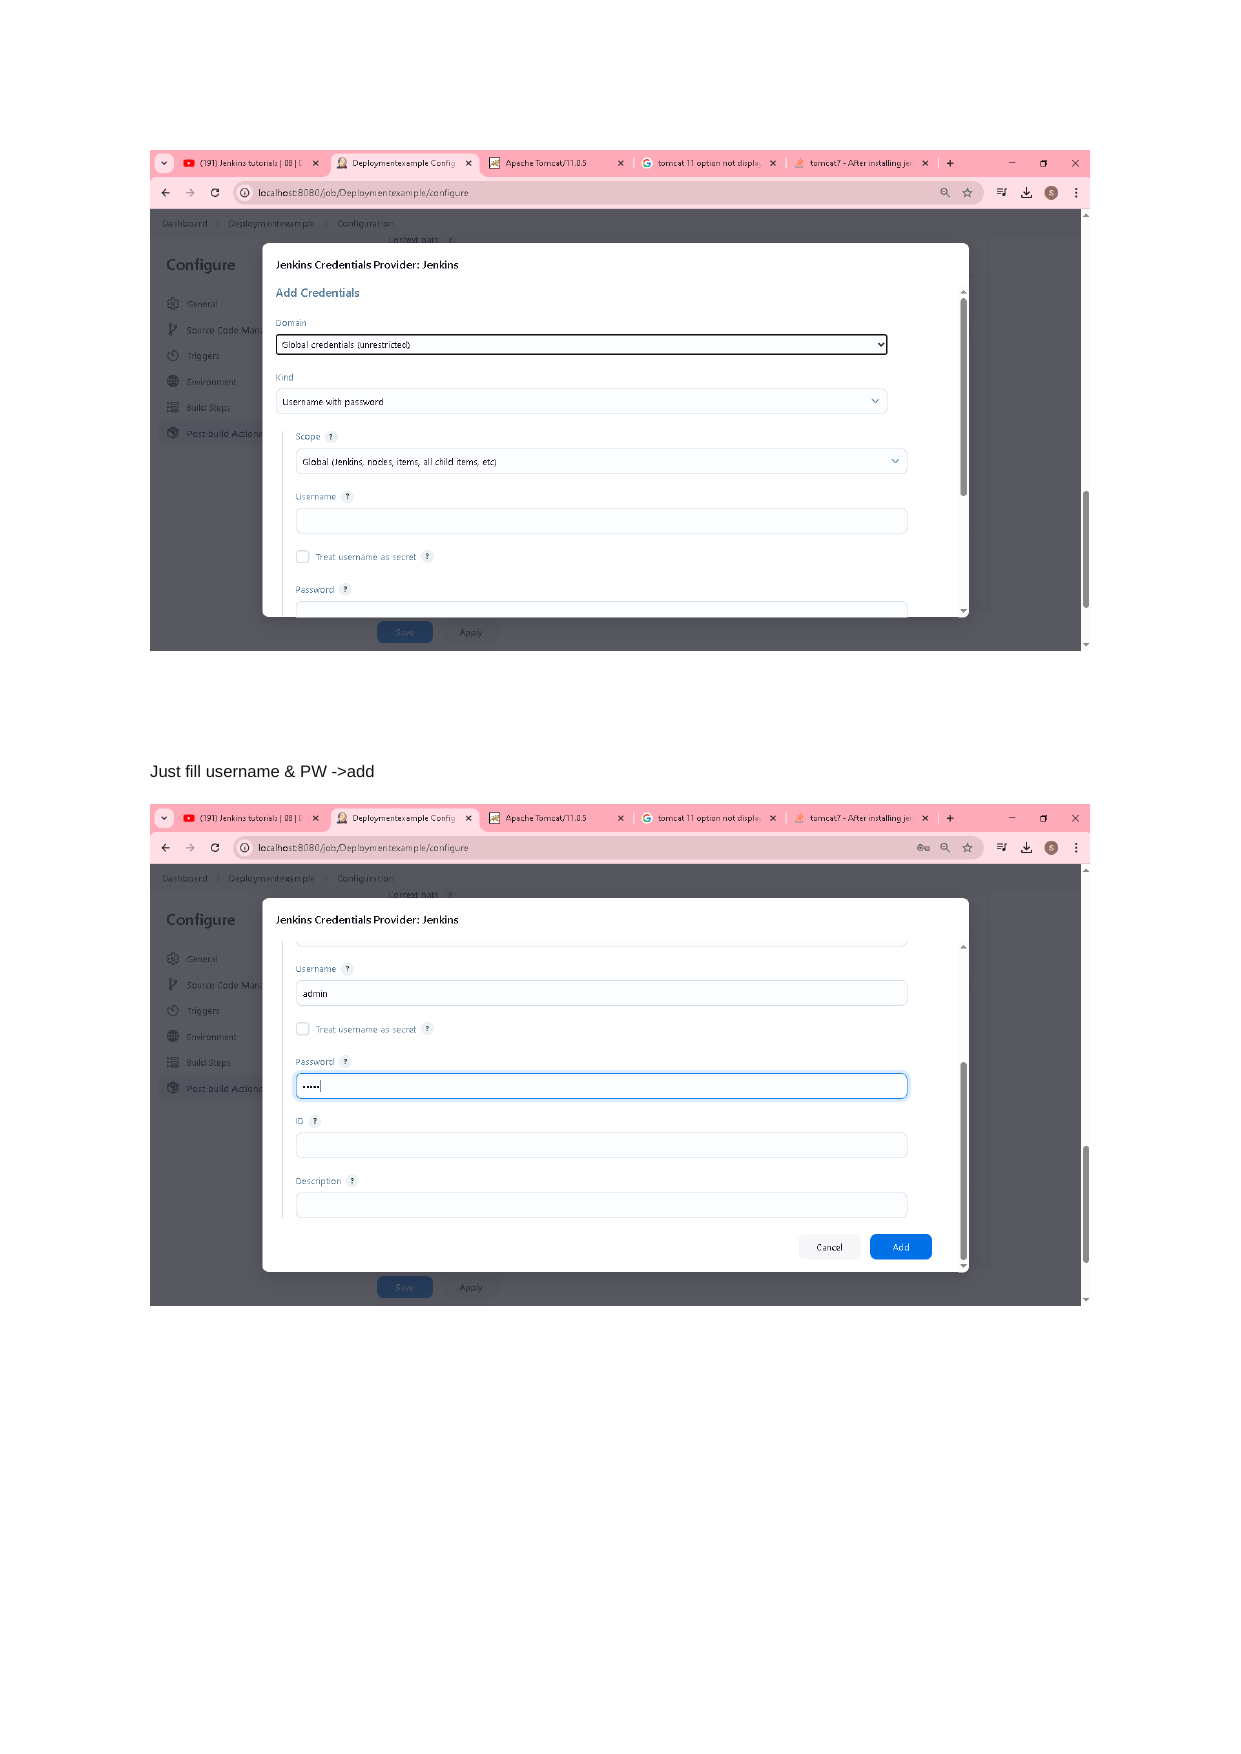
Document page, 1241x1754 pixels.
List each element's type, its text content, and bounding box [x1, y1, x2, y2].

picture [150, 804, 1091, 1306]
picture [150, 150, 1091, 651]
text Just fill username & PW ->add [150, 762, 1090, 781]
